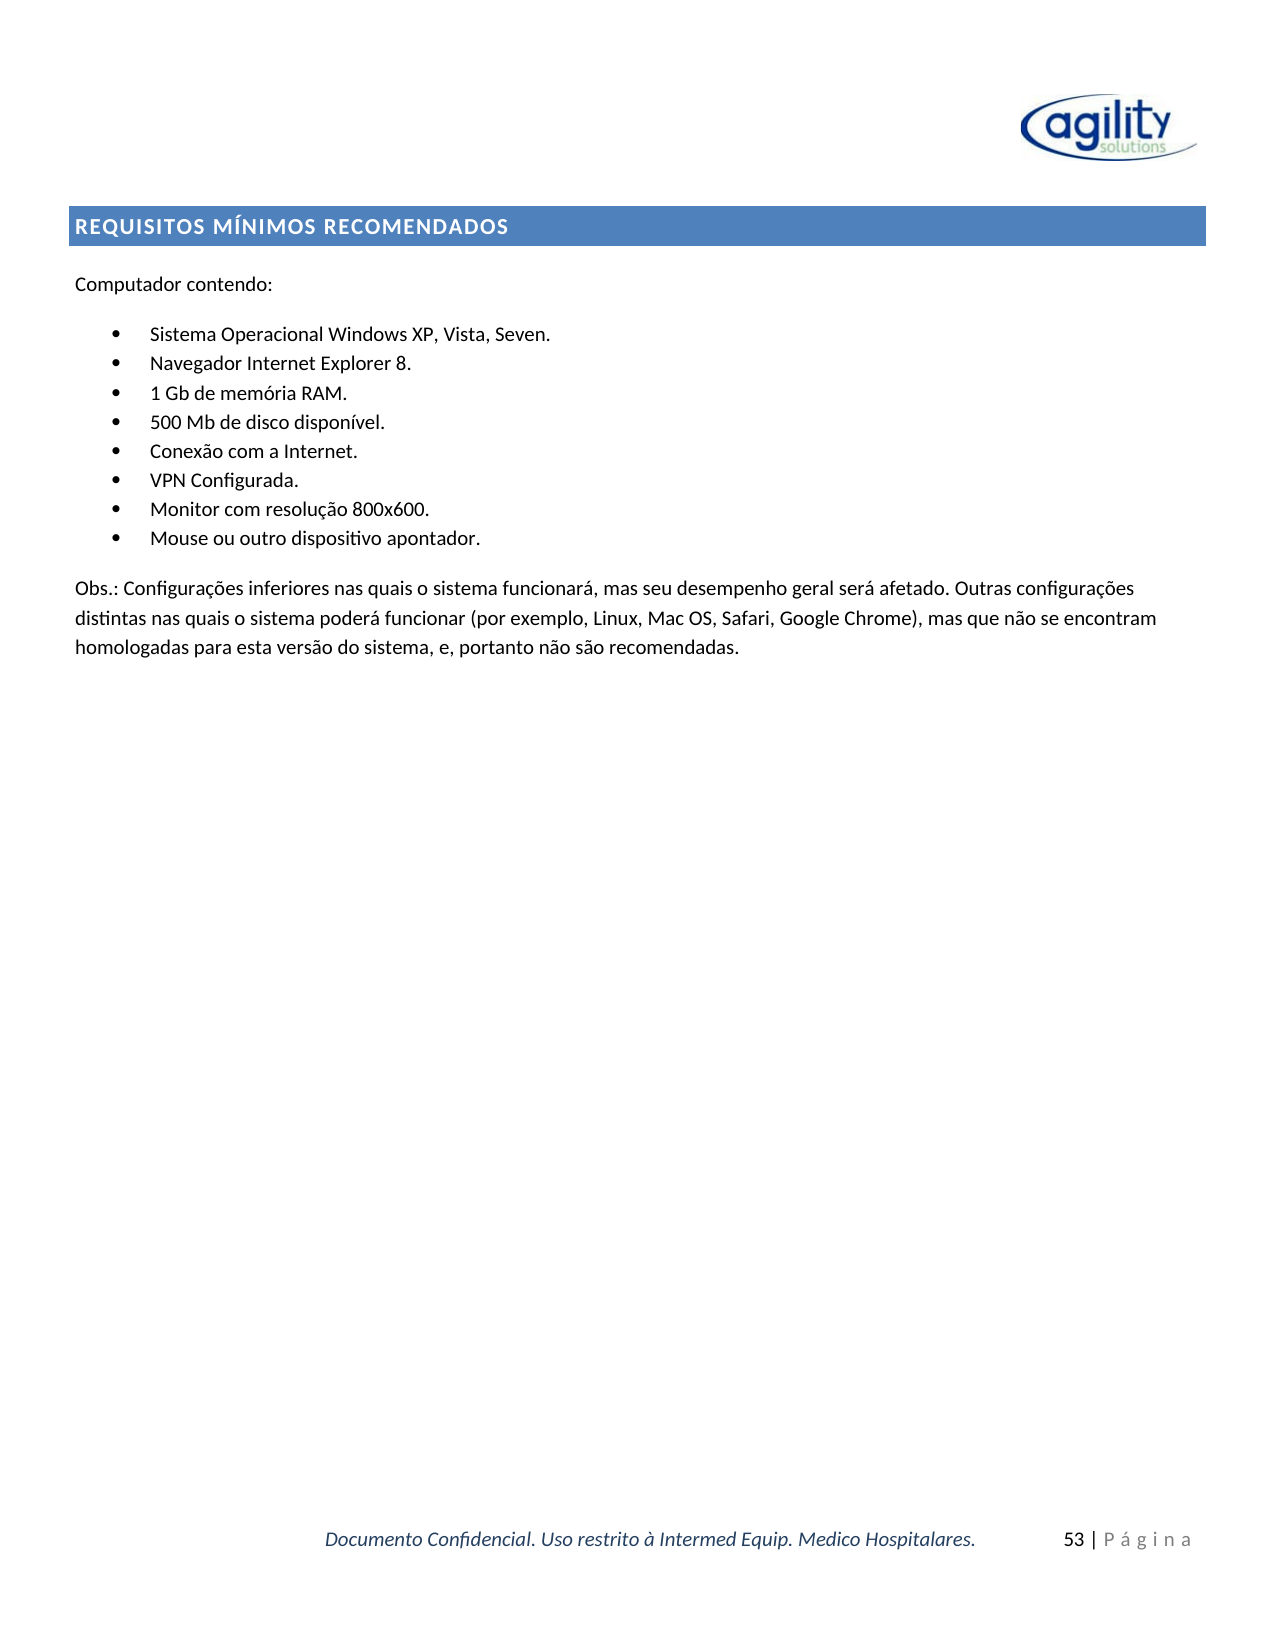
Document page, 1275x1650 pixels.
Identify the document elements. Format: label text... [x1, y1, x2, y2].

picture [1020, 94, 1198, 161]
list Conexão com a Internet. [112, 438, 1200, 463]
text Obs.: Configurações inferiores nas quais o sistema funcionará, mas seu desempenho geral será afetado. Outras configurações distintas nas quais o sistema poderá funcionar (por exemplo, Linux, Mac OS, Safari, Google Chrome), mas que não se encontram homologadas para esta versão do sistema, e, portanto não são recomendadas. [75, 576, 1200, 659]
list 1 Gb de memória RAM. [112, 380, 1200, 405]
list 500 Mb de disco disponível. [112, 409, 1200, 434]
subtitle Requisitos mínimos recomendados [75, 212, 1200, 240]
list VPN Configurada. [112, 467, 1200, 493]
list Navegador Internet Explorer 8. [112, 351, 1200, 376]
list Monitor com resolução 800x600. [112, 496, 1200, 522]
list Mouse ou outro dispositivo apontador. [112, 526, 1200, 551]
text Computador contendo: [75, 271, 1200, 297]
list Sistema Operacional Windows XP, Vista, Seven. [112, 321, 1200, 347]
